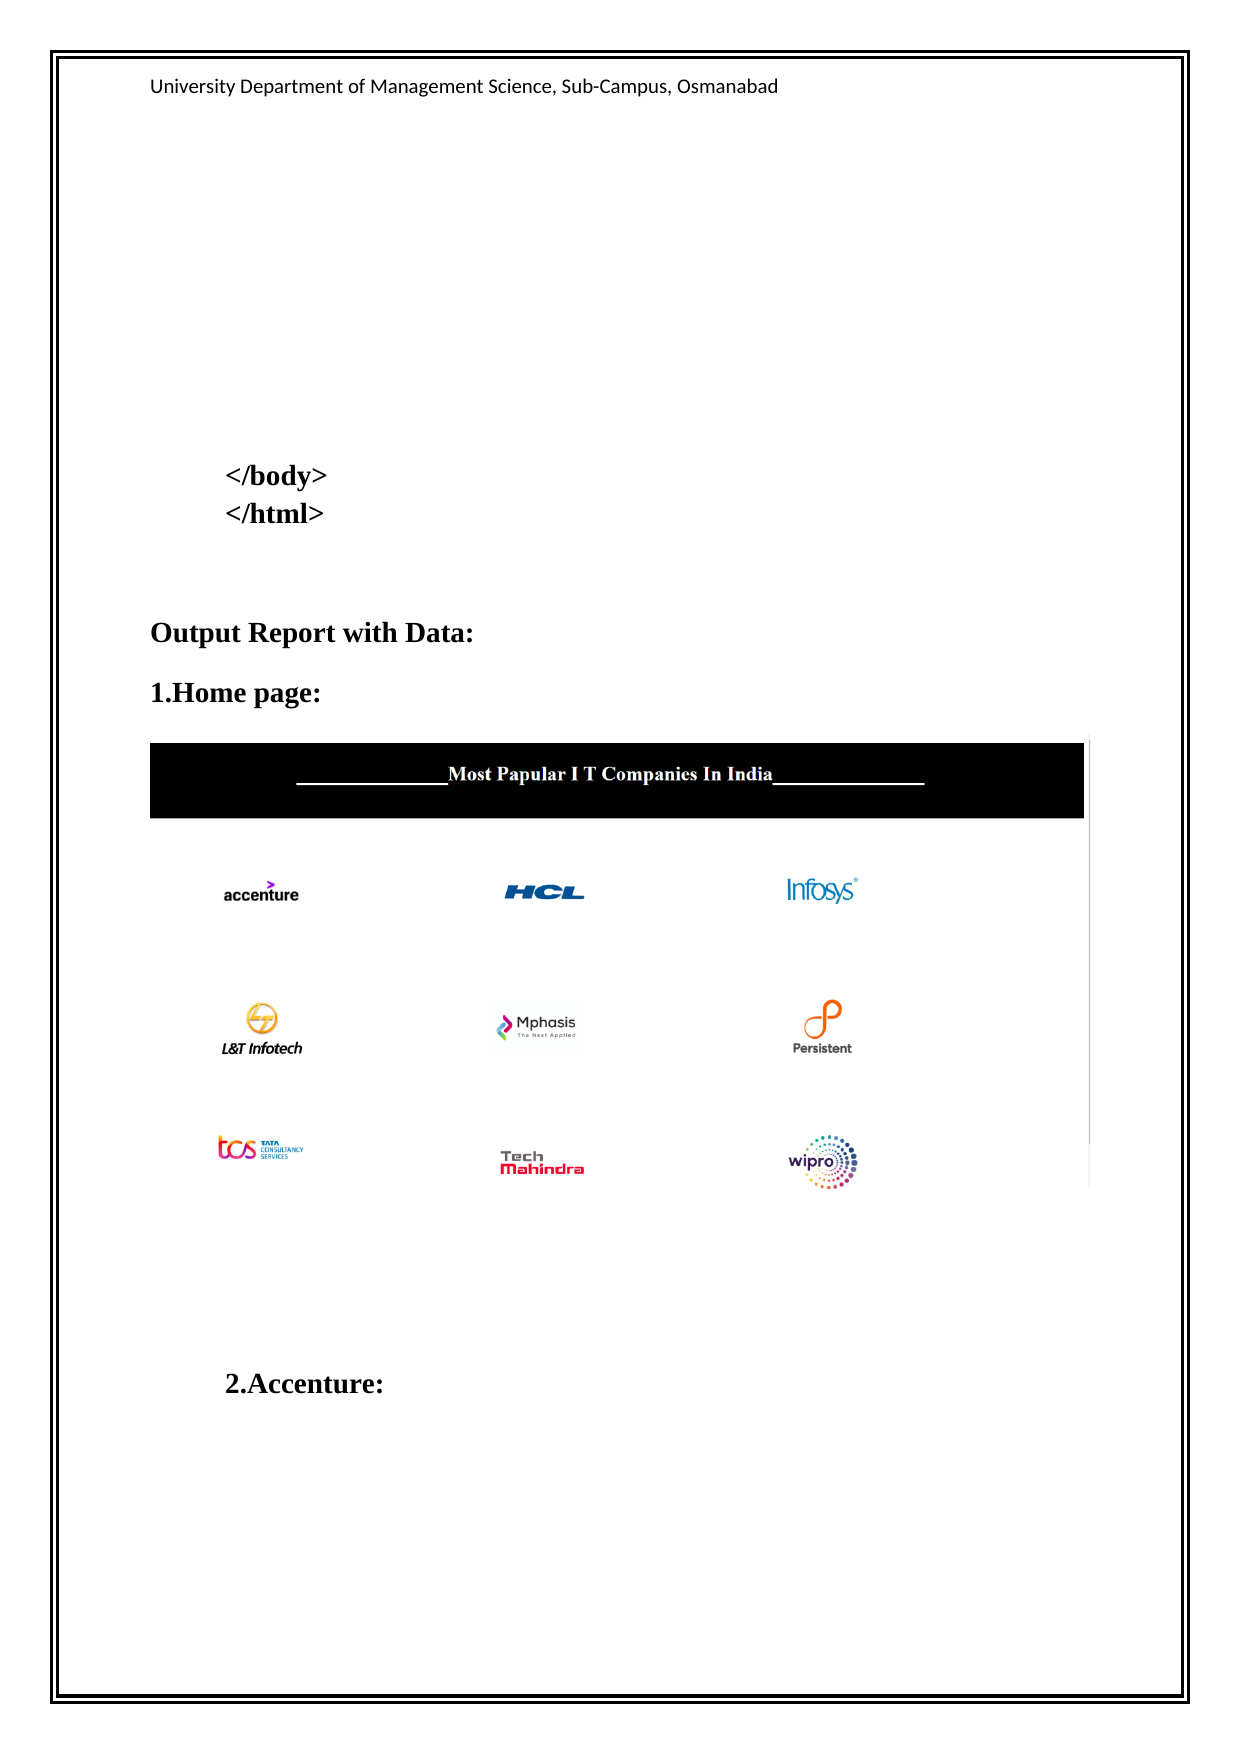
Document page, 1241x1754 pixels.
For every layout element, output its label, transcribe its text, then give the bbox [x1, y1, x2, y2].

picture [150, 734, 1091, 1189]
list </body> [225, 458, 1090, 492]
list 2.Accenture: [225, 1366, 1090, 1400]
text Output Report with Data: [150, 615, 1090, 649]
text 1.Home page: [150, 675, 1090, 708]
list </html> [225, 497, 1090, 530]
